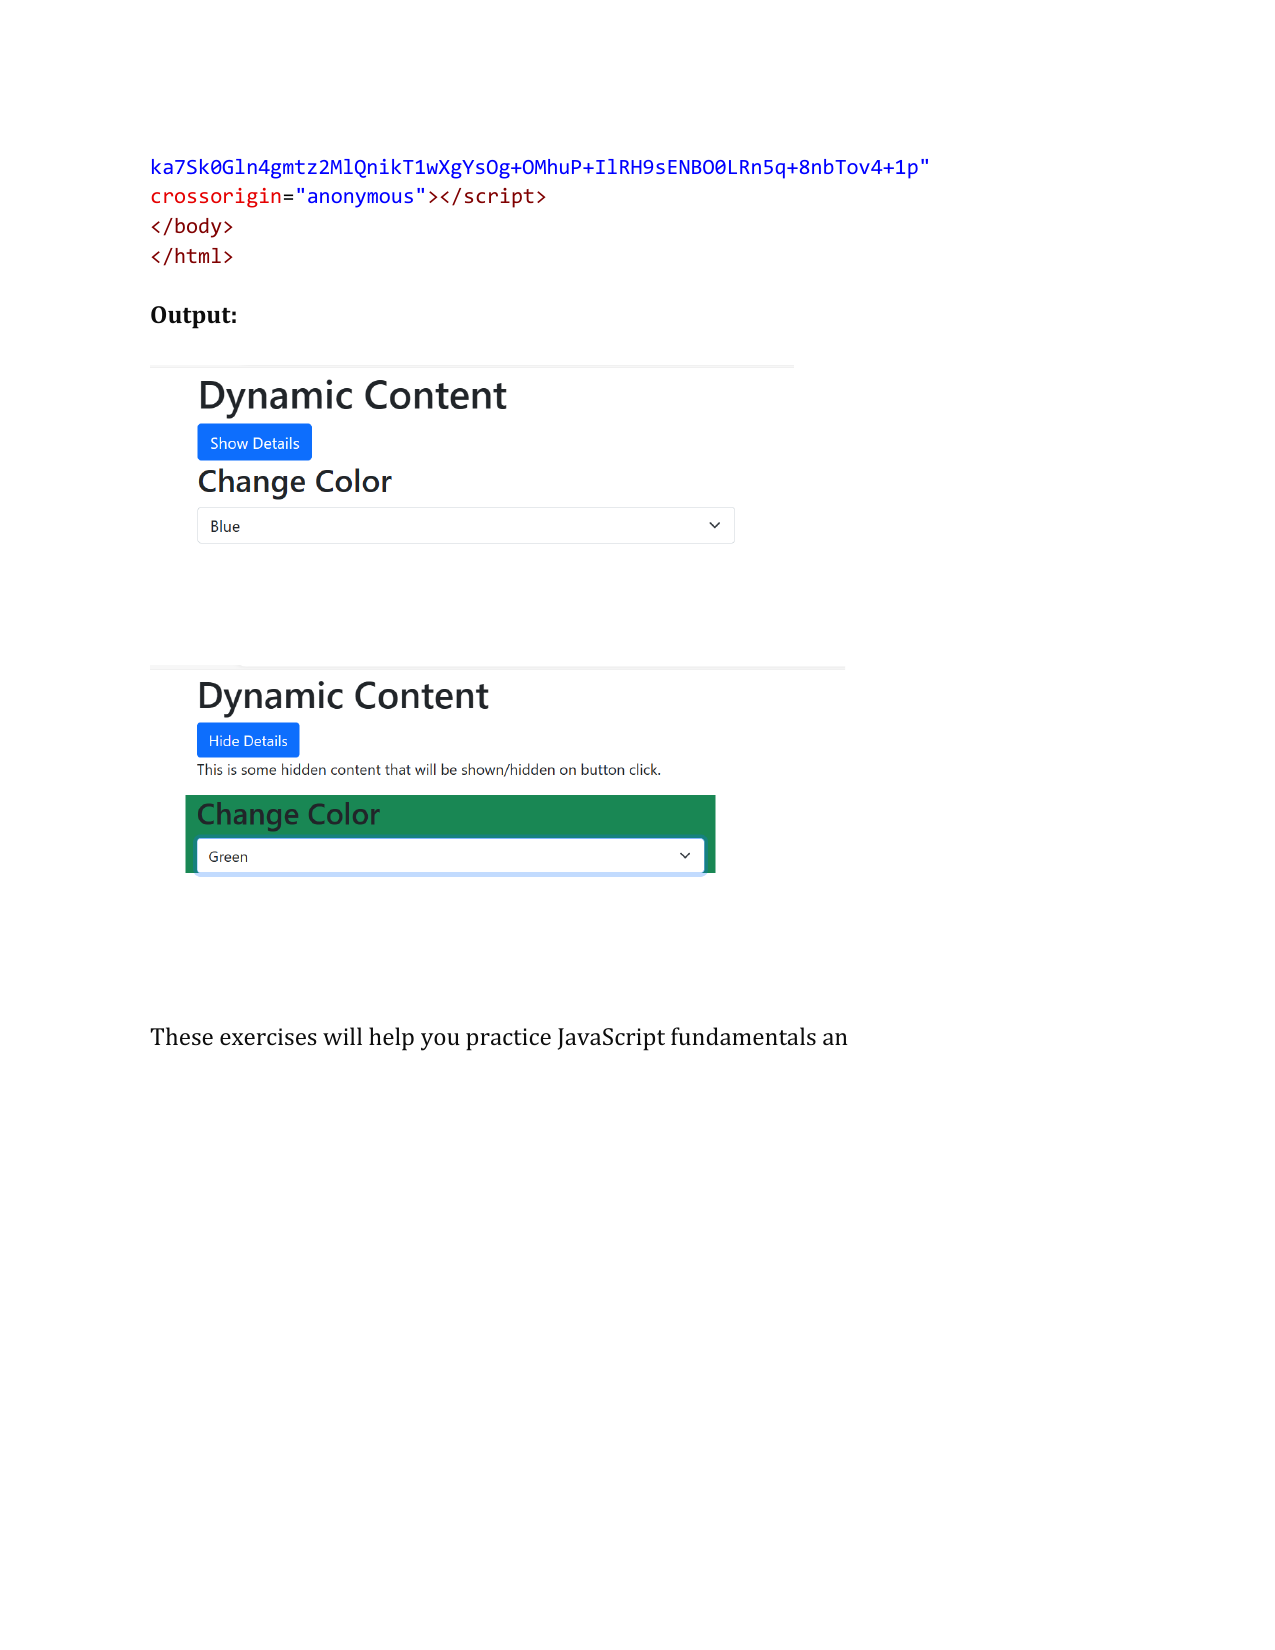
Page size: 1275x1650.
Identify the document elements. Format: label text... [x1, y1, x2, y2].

picture [150, 665, 846, 958]
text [150, 150, 1125, 209]
text These exercises will help you practice JavaScript fundamentals an [150, 1022, 1125, 1051]
picture [150, 365, 794, 631]
text </body> [150, 209, 1125, 239]
text </html> [150, 239, 1125, 269]
text Output: [150, 300, 1125, 329]
